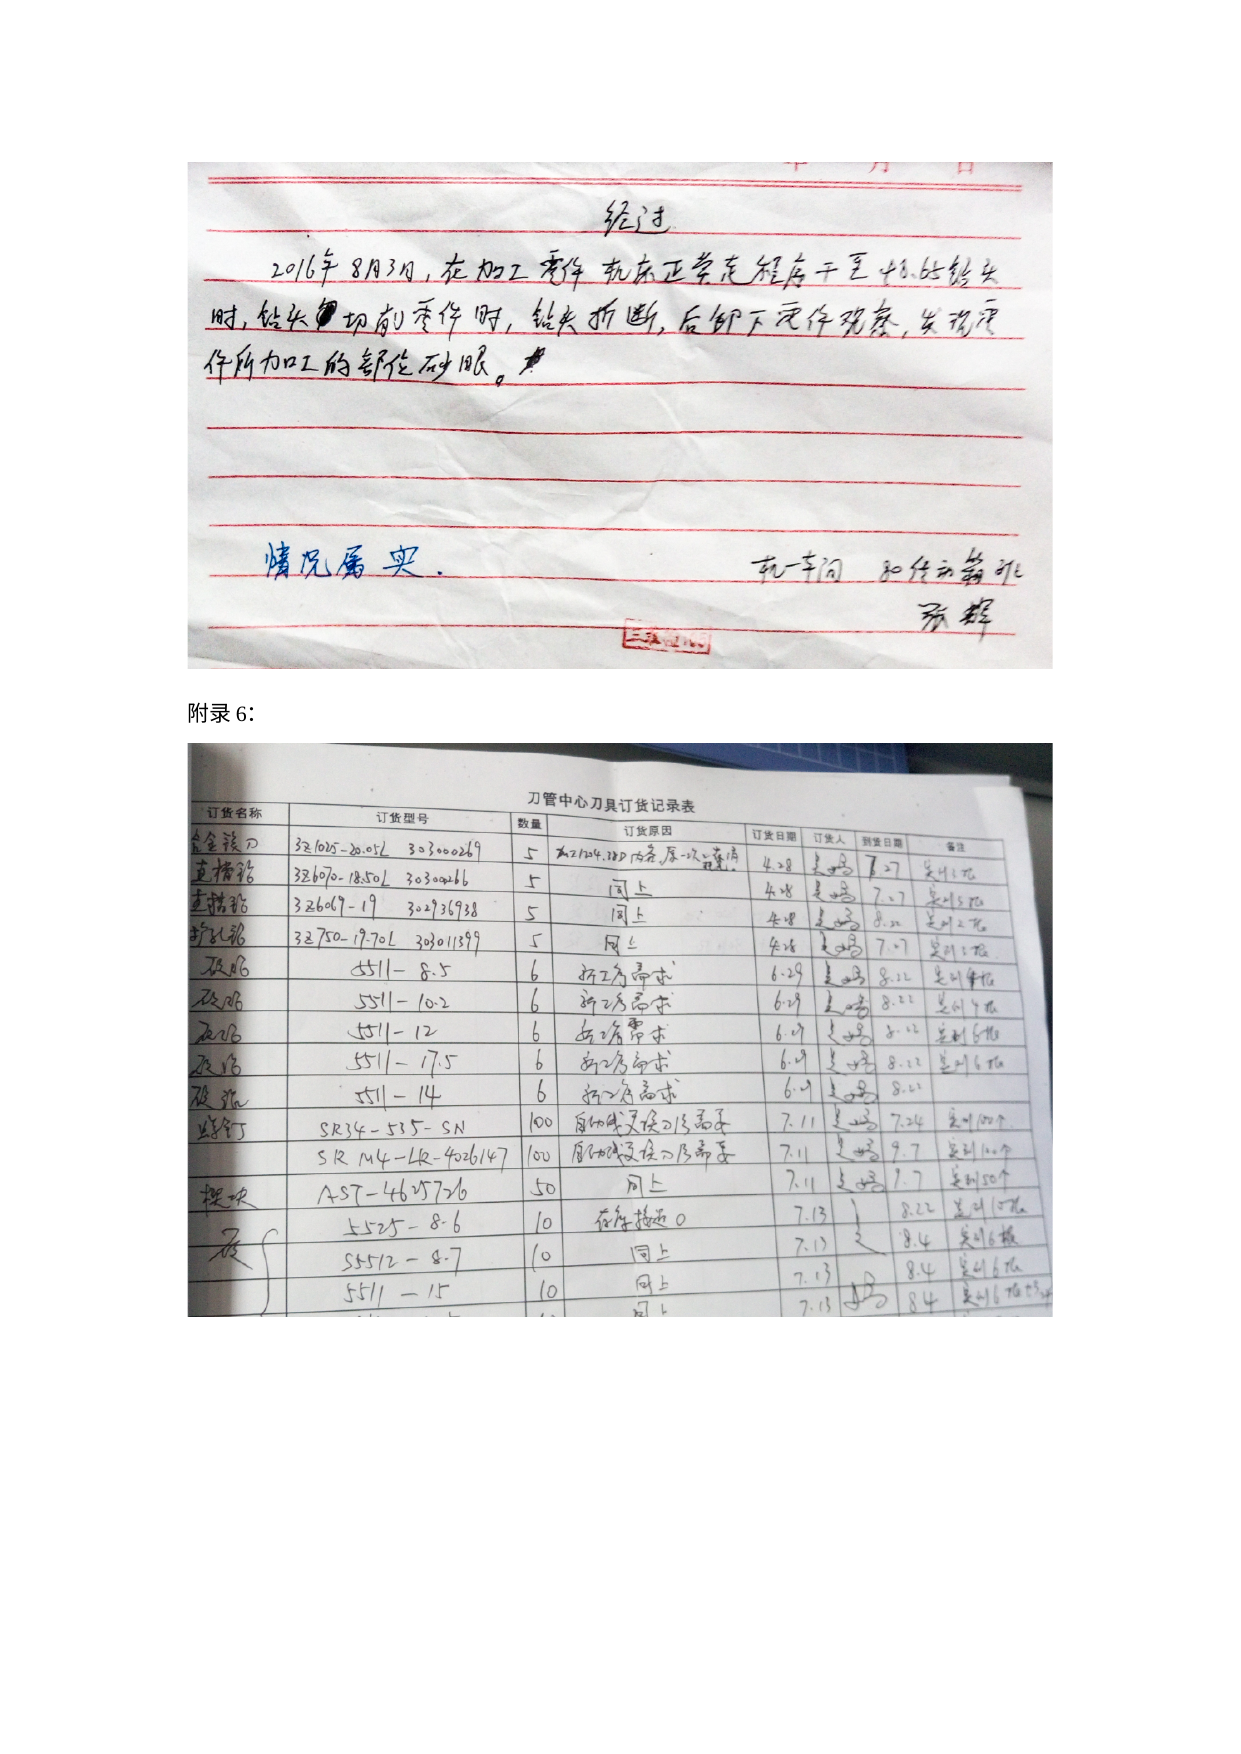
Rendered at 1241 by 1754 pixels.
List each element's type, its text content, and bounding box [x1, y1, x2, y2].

picture [187, 743, 1053, 1317]
text 附录6： [187, 695, 1053, 728]
picture [187, 162, 1053, 669]
